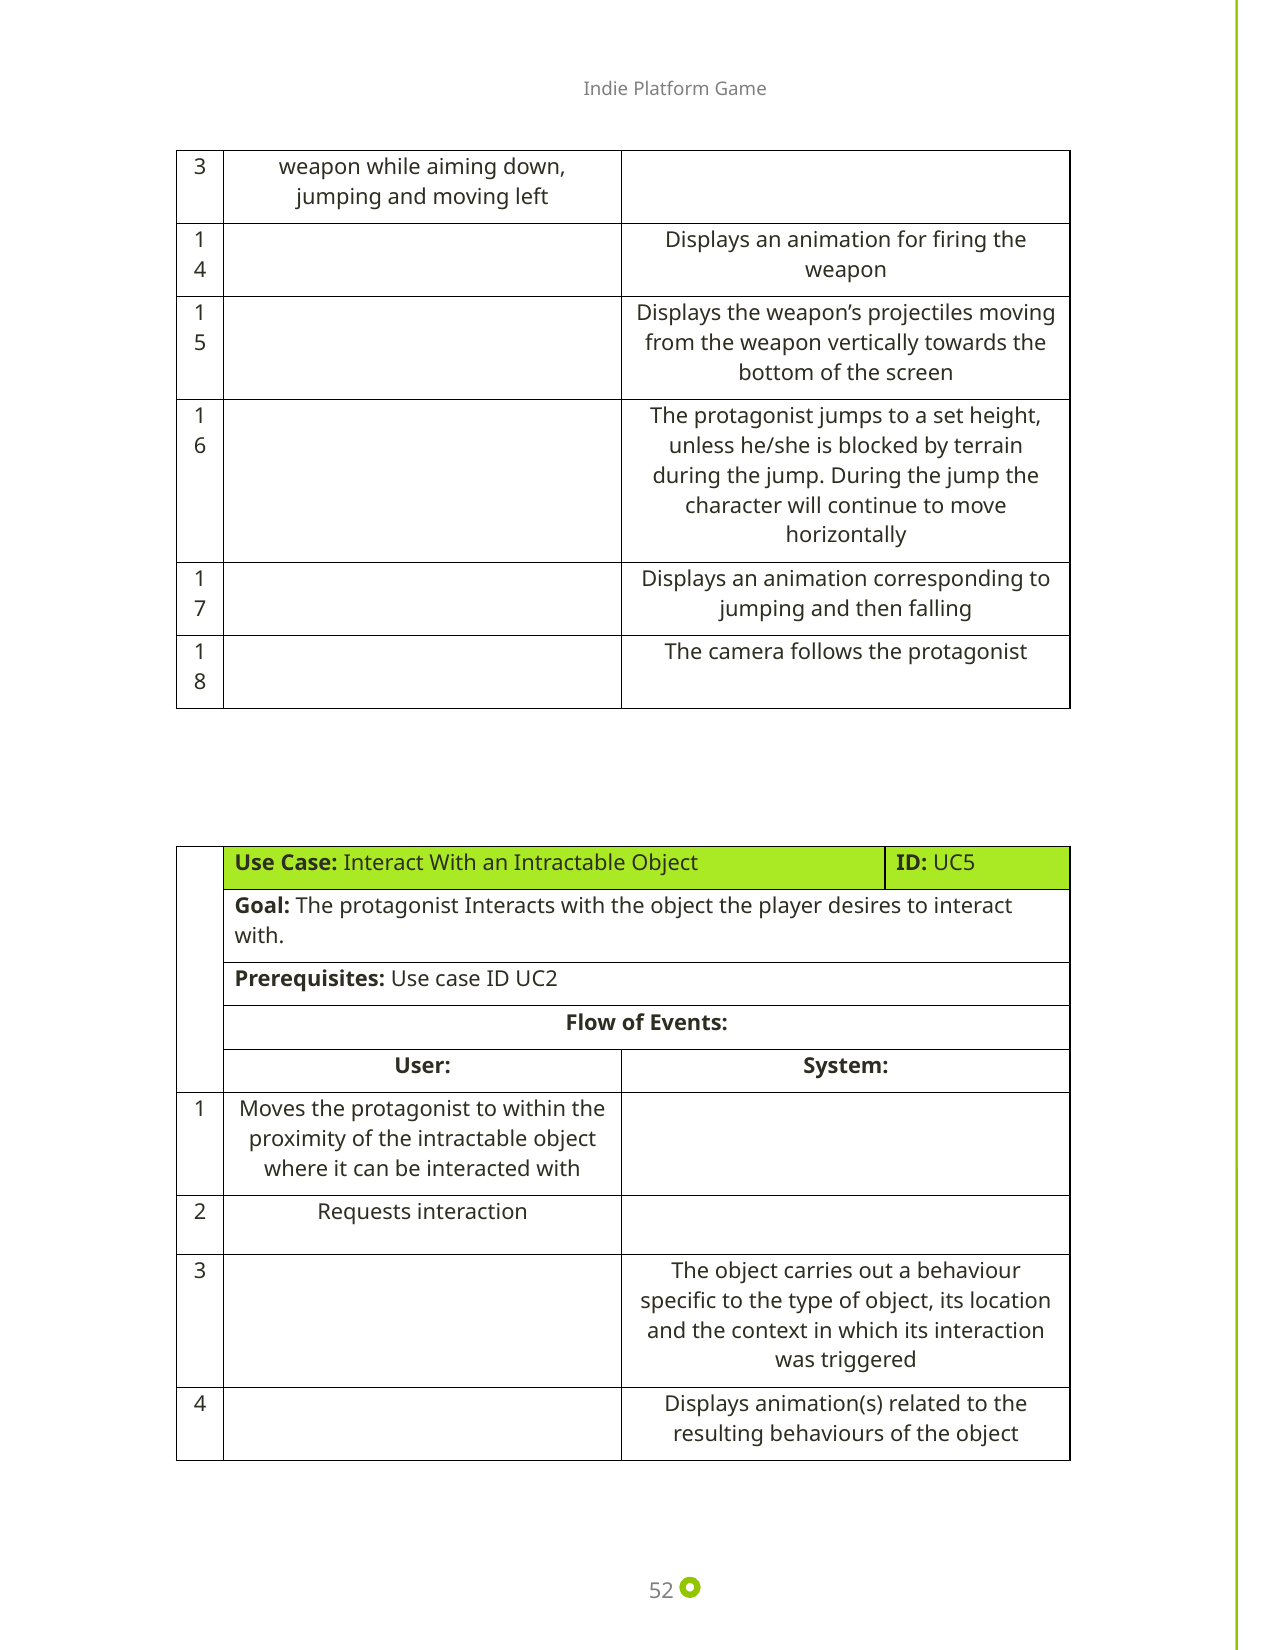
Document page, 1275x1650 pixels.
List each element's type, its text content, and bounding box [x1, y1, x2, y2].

table_cell Displays an animation corresponding to jumping and then falling [622, 563, 1069, 635]
table_cell [622, 1093, 1069, 1195]
table_cell [224, 1388, 621, 1460]
table_cell 3 [177, 1255, 223, 1387]
table_cell 14 [177, 224, 223, 296]
table_cell 13 [177, 151, 223, 223]
table_header ID: UC5 [886, 847, 1069, 889]
table_cell Goal: The protagonist Interacts with the object the player desires to interact with. [224, 890, 1069, 962]
table_cell Prerequisites: Use case ID UC2 [224, 963, 1069, 1005]
table_cell System: [622, 1050, 1069, 1092]
table_cell [224, 400, 621, 562]
table_cell [224, 224, 621, 296]
table_cell 2 [177, 1196, 223, 1254]
table_cell Displays the weapon’s projectiles moving from the weapon vertically towards the bottom of the screen [622, 297, 1069, 399]
table_header [177, 847, 223, 1092]
table_cell [622, 151, 1069, 223]
table_cell 4 [177, 1388, 223, 1460]
table_cell 17 [177, 563, 223, 635]
table_cell The object carries out a behaviour specific to the type of object, its location and the context in which its interaction was triggered [622, 1255, 1069, 1387]
table_cell [224, 563, 621, 635]
table_cell Requests interaction [224, 1196, 621, 1254]
table_cell The protagonist jumps to a set height, unless he/she is blocked by terrain during the jump. During the jump the character will continue to move horizontally [622, 400, 1069, 562]
table_cell [224, 297, 621, 399]
table_cell [622, 1196, 1069, 1254]
table_cell Displays animation(s) related to the resulting behaviours of the object [622, 1388, 1069, 1460]
table_cell 1 [177, 1093, 223, 1195]
table_header Use Case: Interact With an Intractable Object [224, 847, 884, 889]
table_cell [224, 1255, 621, 1387]
table_cell Flow of Events: [224, 1006, 1069, 1049]
table_cell 15 [177, 297, 223, 399]
table_cell 16 [177, 400, 223, 562]
table_cell [224, 636, 621, 708]
table_cell The camera follows the protagonist [622, 636, 1069, 708]
table_cell User: [224, 1050, 621, 1092]
table_cell Displays an animation for firing the weapon [622, 224, 1069, 296]
table_cell Moves the protagonist to within the proximity of the intractable object where it can be interacted with [224, 1093, 621, 1195]
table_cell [224, 151, 621, 223]
table_cell 18 [177, 636, 223, 708]
